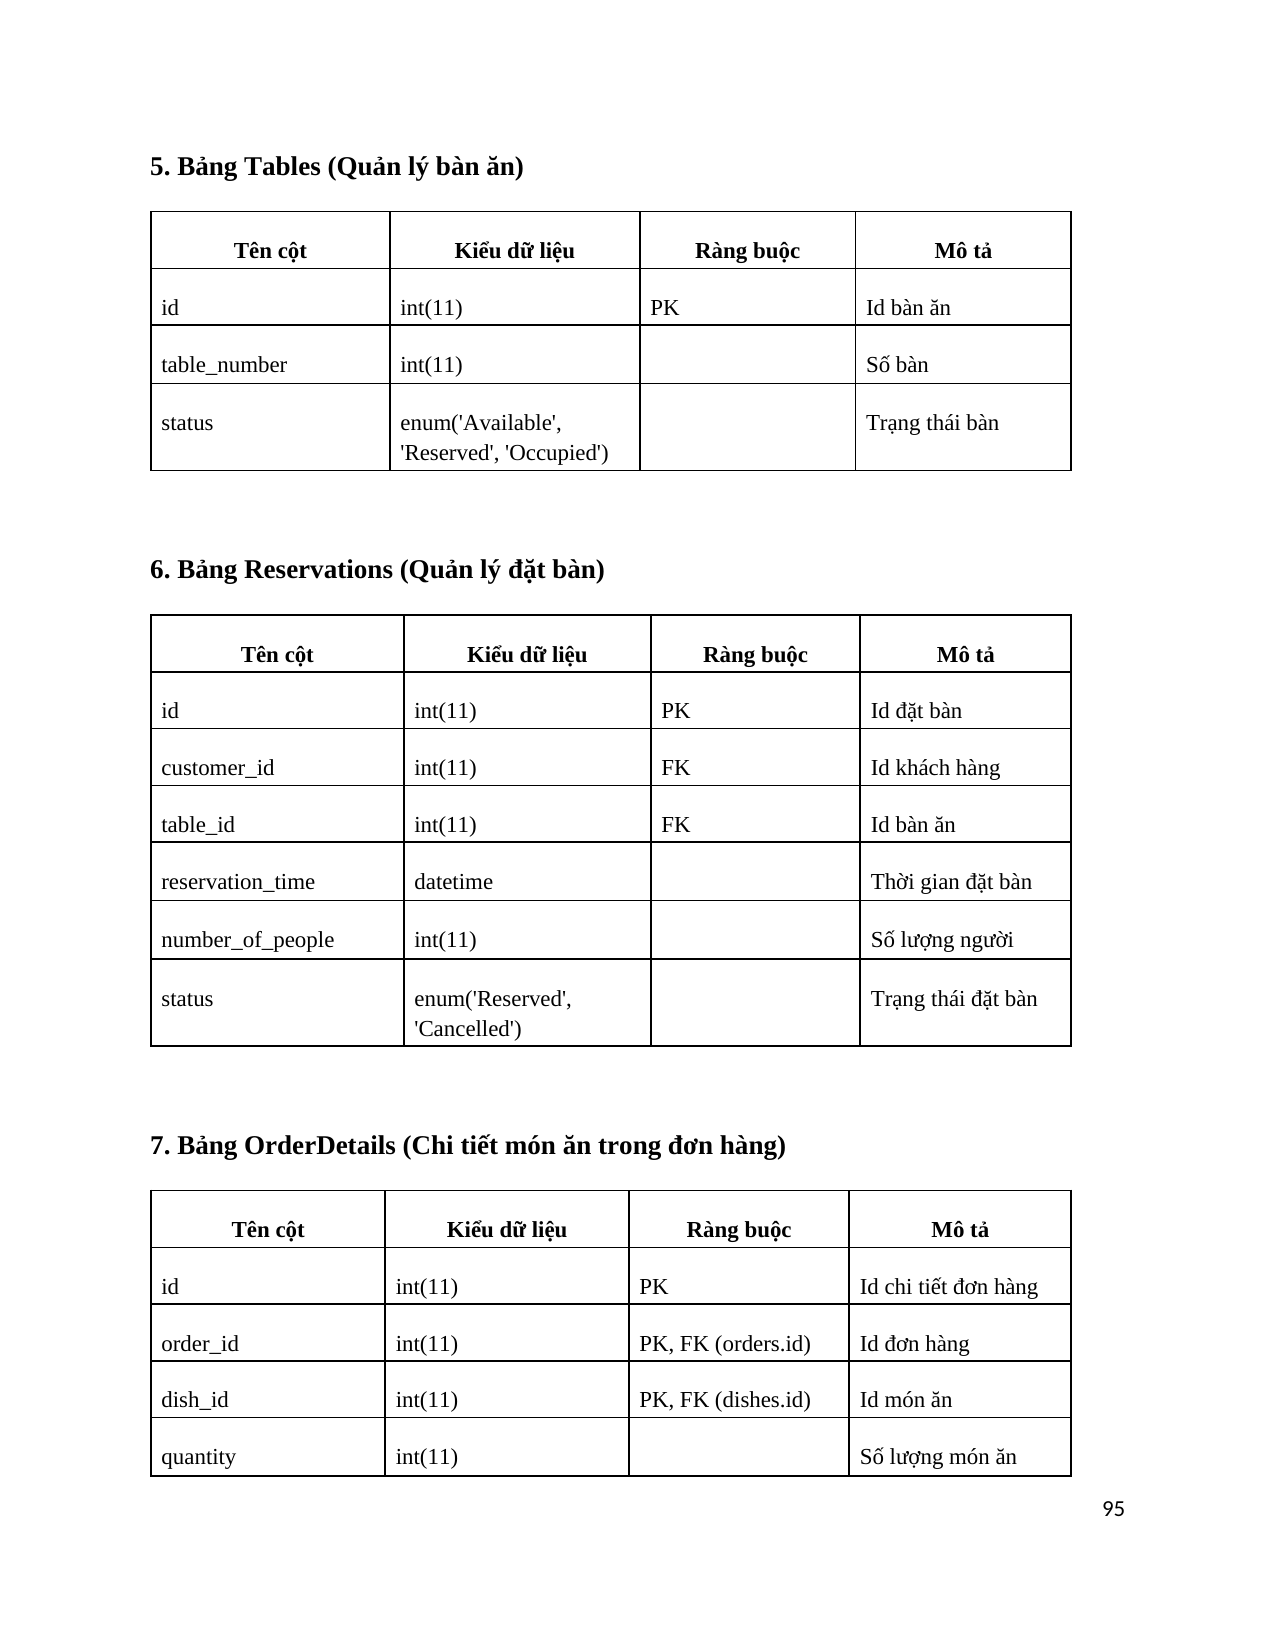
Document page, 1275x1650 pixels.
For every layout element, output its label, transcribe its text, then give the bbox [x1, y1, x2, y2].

table_cell reservation_time [152, 843, 403, 900]
table_cell int(11) [386, 1305, 628, 1360]
table_cell int(11) [405, 673, 650, 728]
table_cell Id bàn ăn [856, 269, 1070, 324]
table_cell Id món ăn [850, 1362, 1070, 1417]
table_cell id [152, 1248, 384, 1303]
table_header Mô tả [850, 1191, 1070, 1246]
table_cell Id đơn hàng [850, 1305, 1070, 1360]
table_cell Id chi tiết đơn hàng [850, 1248, 1070, 1303]
table_cell Id bàn ăn [861, 786, 1070, 841]
table_cell table_number [152, 326, 389, 383]
table_cell number_of_people [152, 901, 403, 958]
table_cell id [152, 269, 389, 324]
table_cell Trạng thái đặt bàn [861, 960, 1070, 1045]
subtitle 6. Bảng Reservations (Quản lý đặt bàn) [150, 553, 1125, 584]
table_header Kiểu dữ liệu [405, 616, 650, 671]
table_cell [652, 843, 859, 900]
table_cell Thời gian đặt bàn [861, 843, 1070, 900]
table_cell Id khách hàng [861, 729, 1070, 784]
table_cell enum('Reserved', 'Cancelled') [405, 960, 650, 1045]
table_header Mô tả [856, 212, 1070, 267]
table_header Kiểu dữ liệu [391, 212, 639, 267]
table_header Kiểu dữ liệu [386, 1191, 628, 1246]
table_cell customer_id [152, 729, 403, 784]
table_cell int(11) [386, 1418, 628, 1475]
table_cell status [152, 384, 389, 470]
table_cell quantity [152, 1418, 384, 1475]
table_cell FK [652, 786, 859, 841]
table_header Mô tả [861, 616, 1070, 671]
table_header Tên cột [152, 212, 389, 267]
table_cell Id đặt bàn [861, 673, 1070, 728]
table_cell enum('Available', 'Reserved', 'Occupied') [391, 384, 639, 470]
table_cell PK [641, 269, 855, 324]
table_cell table_id [152, 786, 403, 841]
table_cell [652, 960, 859, 1045]
subtitle 5. Bảng Tables (Quản lý bàn ăn) [150, 150, 1125, 181]
table_cell int(11) [405, 786, 650, 841]
table_cell int(11) [386, 1248, 628, 1303]
table_cell datetime [405, 843, 650, 900]
table_cell int(11) [386, 1362, 628, 1417]
table_cell [641, 326, 855, 383]
table_cell order_id [152, 1305, 384, 1360]
table_cell FK [652, 729, 859, 784]
table_cell PK, FK (dishes.id) [630, 1362, 848, 1417]
table_cell PK [652, 673, 859, 728]
table_cell id [152, 673, 403, 728]
table_cell int(11) [405, 901, 650, 958]
table_cell int(11) [405, 729, 650, 784]
table_cell [641, 384, 855, 470]
table_cell dish_id [152, 1362, 384, 1417]
table_header Ràng buộc [652, 616, 859, 671]
table_cell status [152, 960, 403, 1045]
table_cell int(11) [391, 326, 639, 383]
table_cell int(11) [391, 269, 639, 324]
table_header Ràng buộc [630, 1191, 848, 1246]
table_cell [630, 1418, 848, 1475]
table_cell [652, 901, 859, 958]
subtitle 7. Bảng OrderDetails (Chi tiết món ăn trong đơn hàng) [150, 1129, 1125, 1160]
table_cell Trạng thái bàn [856, 384, 1070, 470]
table_cell Số bàn [856, 326, 1070, 383]
table_cell PK [630, 1248, 848, 1303]
table_cell Số lượng người [861, 901, 1070, 958]
table_cell PK, FK (orders.id) [630, 1305, 848, 1360]
table_header Tên cột [152, 1191, 384, 1246]
table_header Tên cột [152, 616, 403, 671]
table_cell Số lượng món ăn [850, 1418, 1070, 1475]
table_header Ràng buộc [641, 212, 855, 267]
